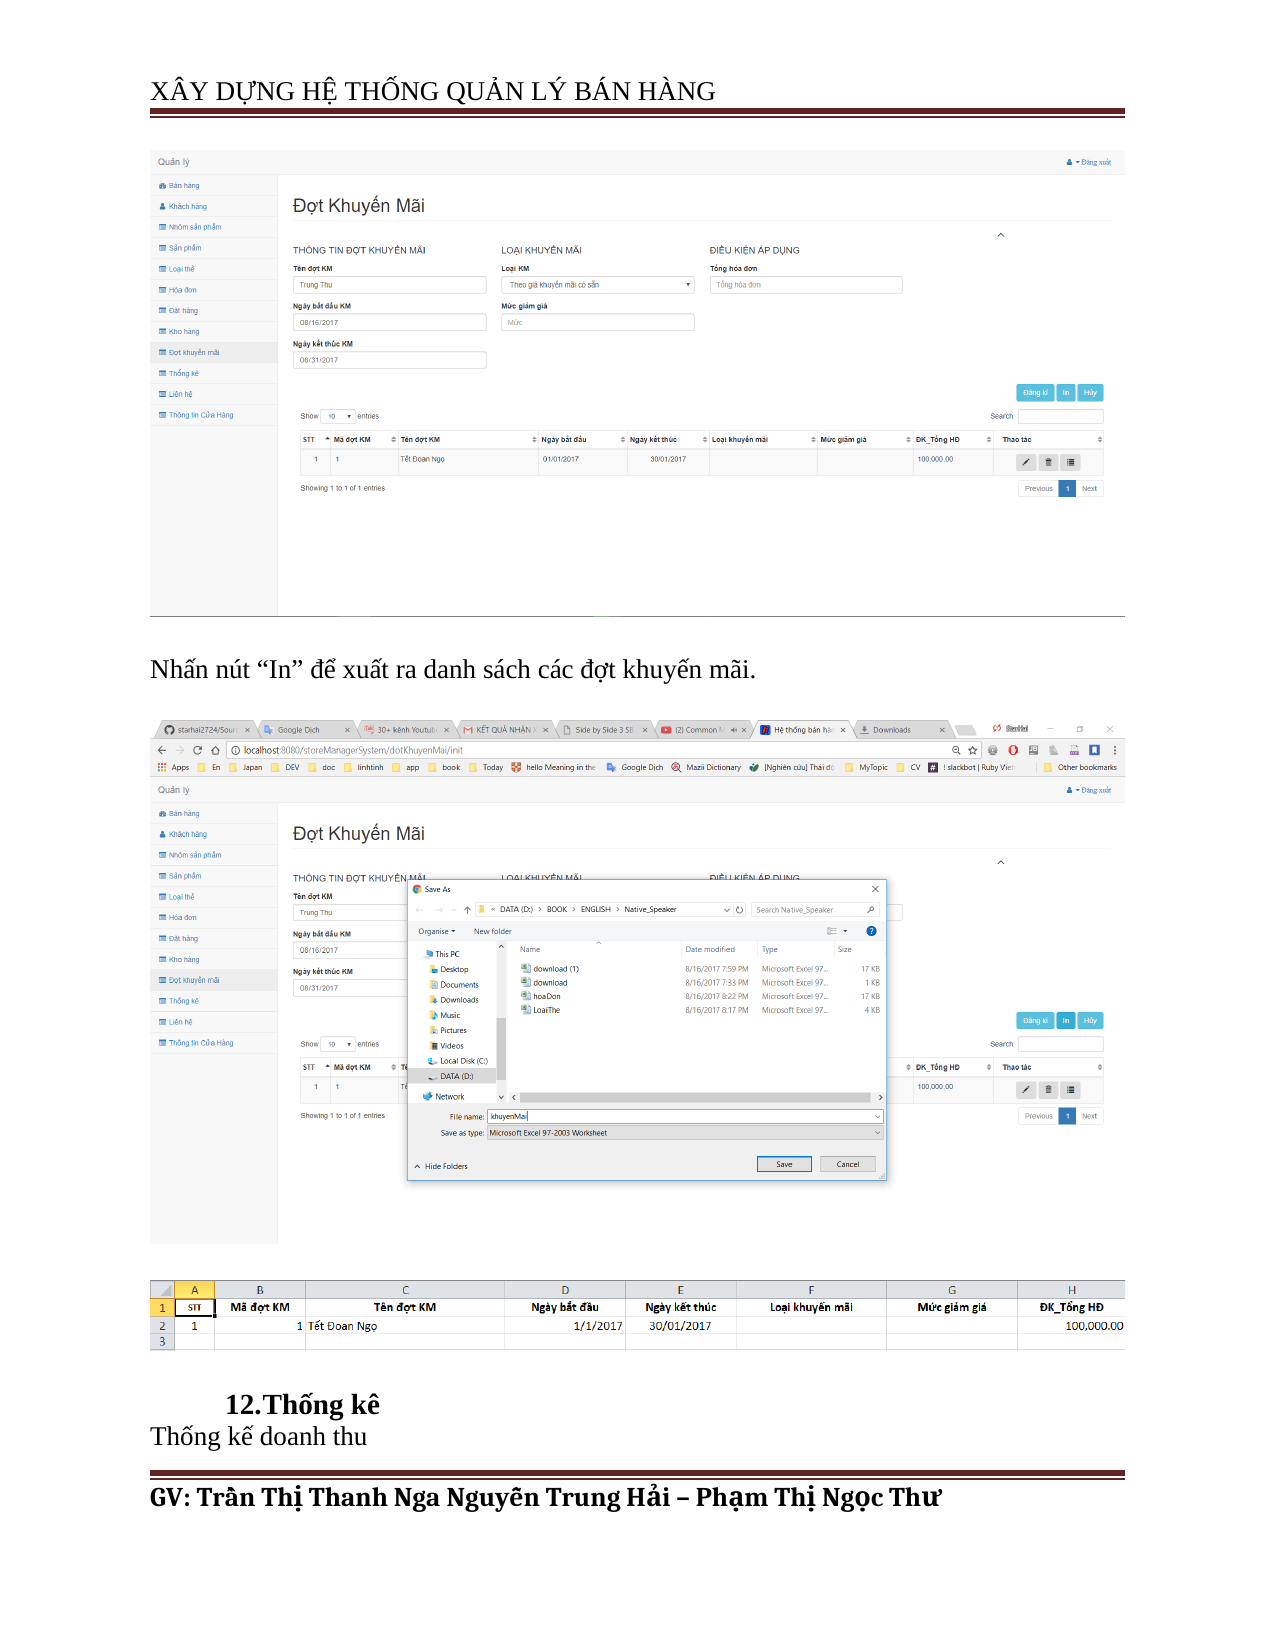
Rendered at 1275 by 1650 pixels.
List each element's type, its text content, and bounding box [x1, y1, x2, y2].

text Nhấn nút “In” để xuất ra danh sách các đợt khuyến mãi. [150, 653, 1125, 684]
picture [150, 1280, 1125, 1351]
subtitle Thống kê [225, 1387, 1125, 1420]
picture [150, 150, 1125, 617]
picture [150, 720, 1125, 1244]
text Thống kế doanh thu [150, 1420, 1125, 1451]
